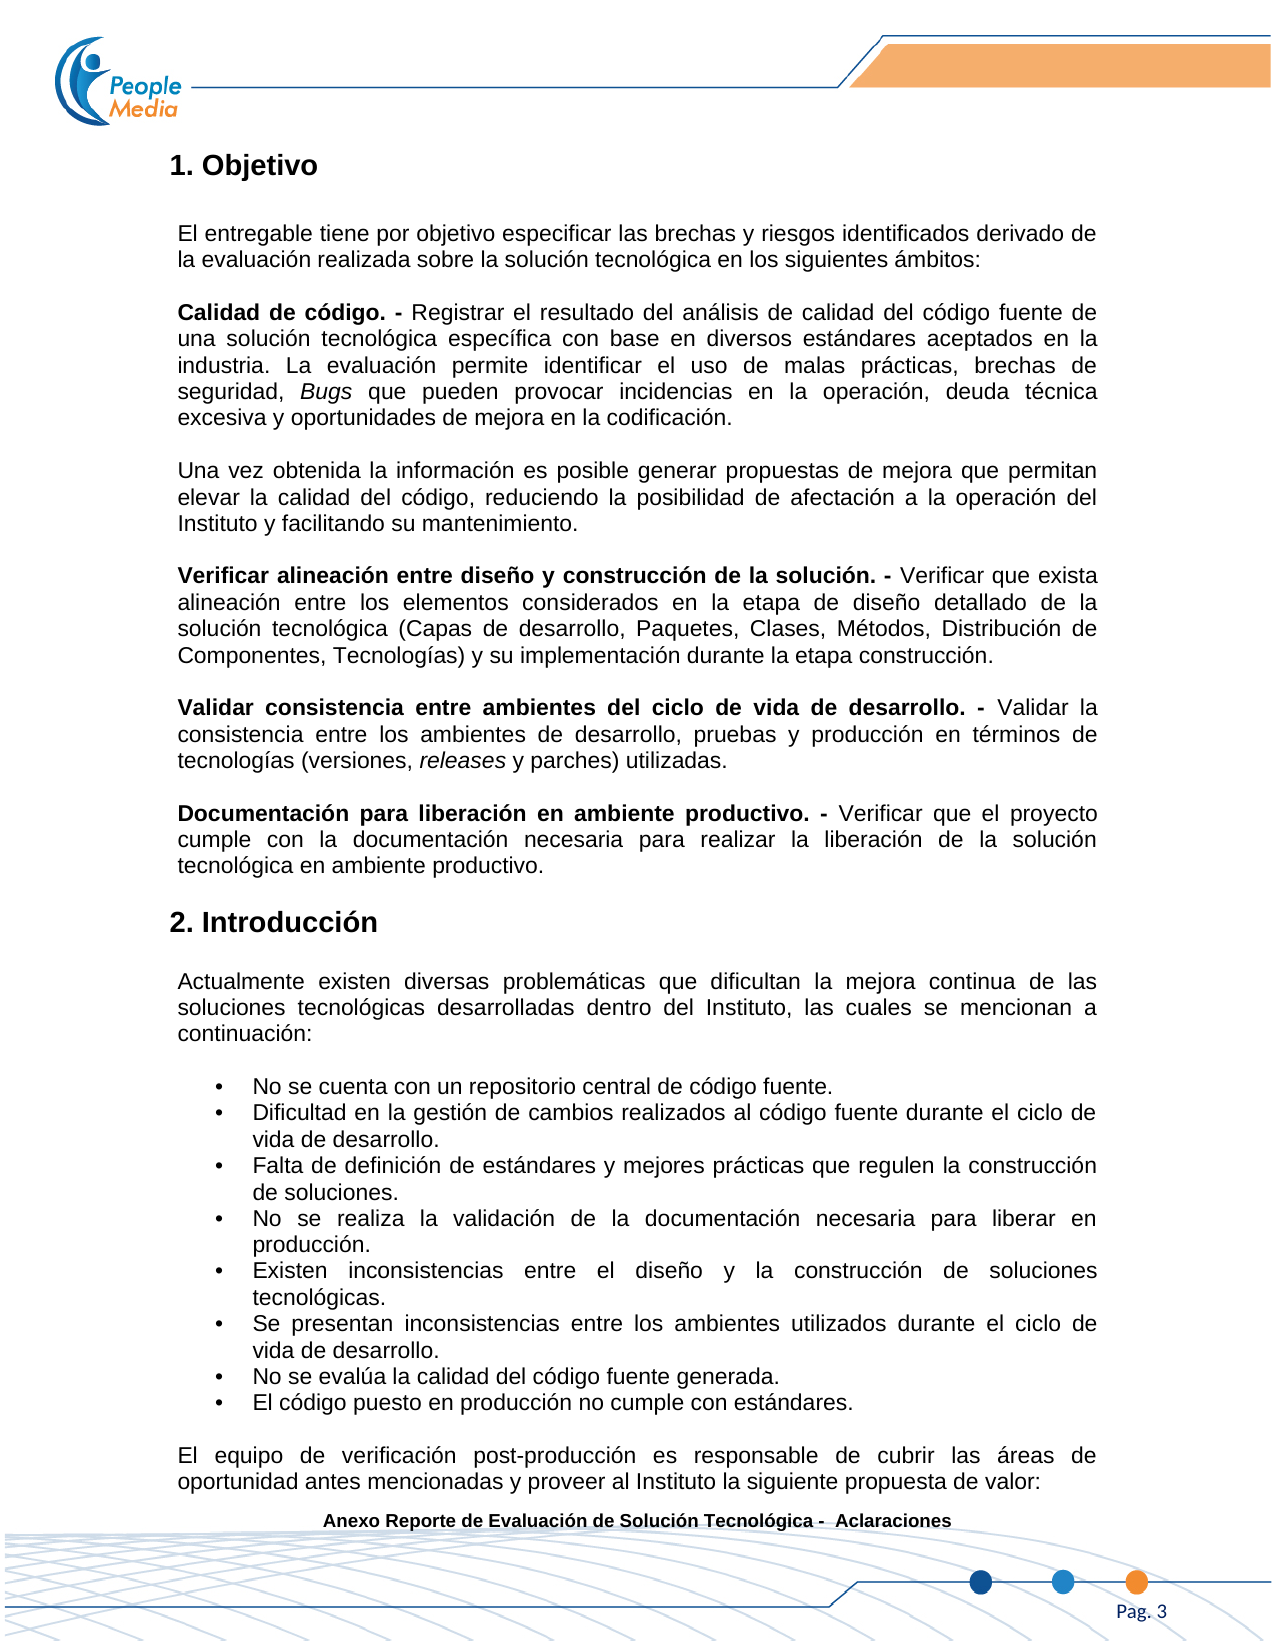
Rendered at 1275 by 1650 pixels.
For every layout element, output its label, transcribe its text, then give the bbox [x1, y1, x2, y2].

list No se cuenta con un repositorio central de código fuente. [215, 1073, 1098, 1099]
text Verificar alineación entre diseño y construcción de la solución. - Verificar que exista alineación entre los elementos considerados en la etapa de diseño detallado de la solución tecnológica (Capas de desarrollo, Paquetes, Clases, Métodos, Distribución de Componentes, Tecnologías) y su implementación durante la etapa construcción. [177, 562, 1098, 668]
picture [4, 1507, 1272, 1641]
text Una vez obtenida la información es posible generar propuestas de mejora que permitan elevar la calidad del código, reduciendo la posibilidad de afectación a la operación del Instituto y facilitando su mantenimiento. [177, 457, 1098, 536]
text El entregable tiene por objetivo especificar las brechas y riesgos identificados derivado de la evaluación realizada sobre la solución tecnológica en los siguientes ámbitos: [177, 220, 1098, 273]
text Introducción [169, 905, 1098, 939]
text Documentación para liberación en ambiente productivo. - Verificar que el proyecto cumple con la documentación necesaria para realizar la liberación de la solución tecnológica en ambiente productivo. [177, 800, 1098, 879]
text Validar consistencia entre ambientes del ciclo de vida de desarrollo. - Validar la consistencia entre los ambientes de desarrollo, pruebas y producción en términos de tecnologías (versiones, releases y parches) utilizadas. [177, 694, 1098, 773]
list Existen inconsistencias entre el diseño y la construcción de soluciones tecnológicas. [215, 1257, 1098, 1310]
text Objetivo [169, 148, 1098, 181]
list El código puesto en producción no cumple con estándares. [215, 1389, 1098, 1416]
list Dificultad en la gestión de cambios realizados al código fuente durante el ciclo de vida de desarrollo. [215, 1099, 1098, 1152]
list Se presentan inconsistencias entre los ambientes utilizados durante el ciclo de vida de desarrollo. [215, 1310, 1098, 1363]
text El equipo de verificación post-producción es responsable de cubrir las áreas de oportunidad antes mencionadas y proveer al Instituto la siguiente propuesta de valor: [177, 1442, 1098, 1495]
list Falta de definición de estándares y mejores prácticas que regulen la construcción de soluciones. [215, 1152, 1098, 1205]
list No se evalúa la calidad del código fuente generada. [215, 1363, 1098, 1389]
list No se realiza la validación de la documentación necesaria para liberar en producción. [215, 1205, 1098, 1257]
text Actualmente existen diversas problemáticas que dificultan la mejora continua de las soluciones tecnológicas desarrolladas dentro del Instituto, las cuales se mencionan a continuación: [177, 968, 1098, 1047]
picture [34, 14, 1271, 135]
text Calidad de código. - Registrar el resultado del análisis de calidad del código fuente de una solución tecnológica específica con base en diversos estándares aceptados en la industria. La evaluación permite identificar el uso de malas prácticas, brechas de seguridad, Bugs que pueden provocar incidencias en la operación, deuda técnica excesiva y oportunidades de mejora en la codificación. [177, 299, 1098, 431]
